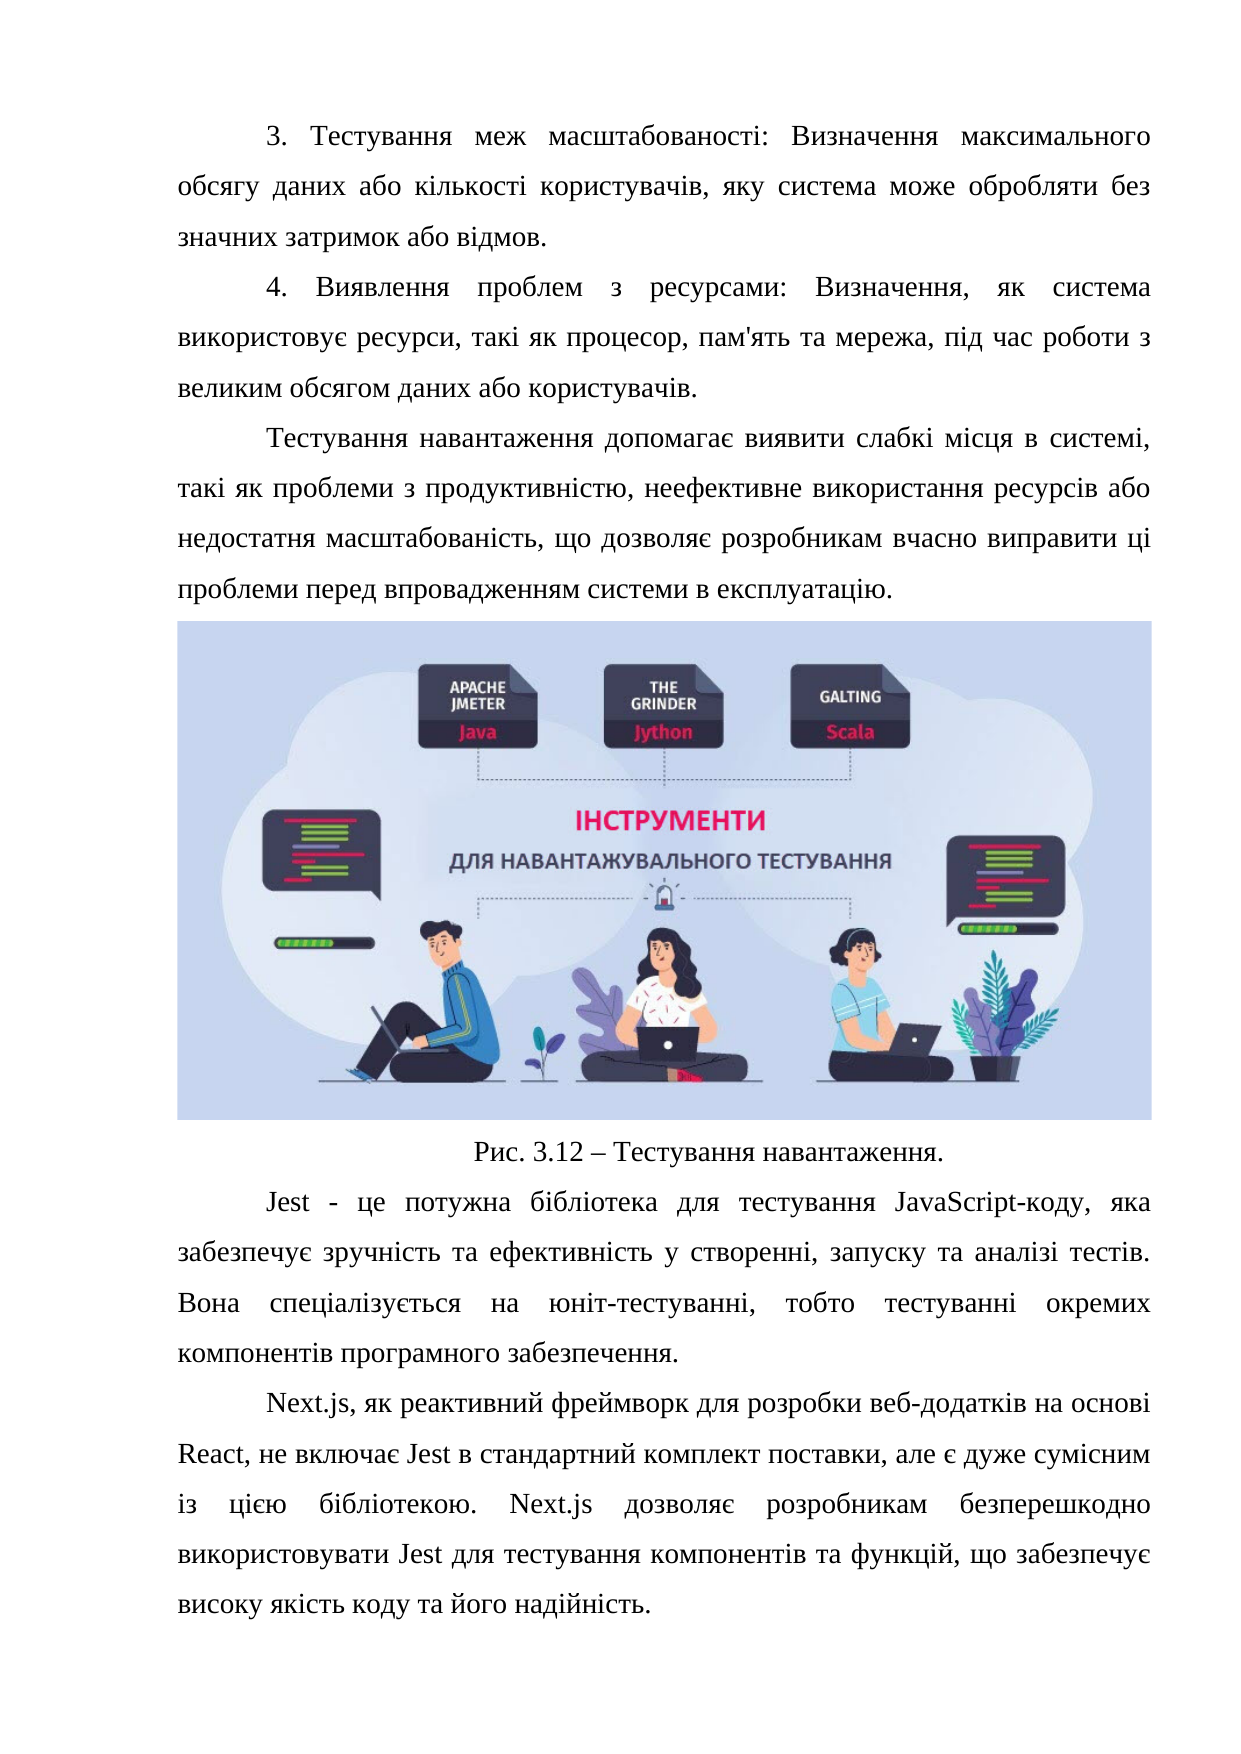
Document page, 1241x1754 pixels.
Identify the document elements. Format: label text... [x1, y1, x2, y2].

text Next.js, як реактивний фреймворк для розробки веб-додатків на основі React, не включає Jest в стандартний комплект поставки, але є дуже сумісним із цією бібліотекою. Next.js дозволяє розробникам безперешкодно використовувати Jest для тестування компонентів та функцій, що забезпечує високу якість коду та його надійність. [177, 1385, 1152, 1620]
text Рис. 3.12 – Тестування навантаження. [177, 1134, 1152, 1167]
text Тестування навантаження допомагає виявити слабкі місця в системі, такі як проблеми з продуктивністю, неефективне використання ресурсів або недостатня масштабованість, що дозволяє розробникам вчасно виправити ці проблеми перед впровадженням системи в експлуатацію. [177, 420, 1152, 604]
text Jest - це потужна бібліотека для тестування JavaScript-коду, яка забезпечує зручність та ефективність у створенні, запуску та аналізі тестів. Вона спеціалізується на юніт-тестуванні, тобто тестуванні окремих компонентів програмного забезпечення. [177, 1184, 1152, 1369]
text 3. Тестування меж масштабованості: Визначення максимального обсягу даних або кількості користувачів, яку система може обробляти без значних затримок або відмов. [177, 118, 1152, 252]
picture [177, 621, 1152, 1120]
text 4. Виявлення проблем з ресурсами: Визначення, як система використовує ресурси, такі як процесор, пам'ять та мережа, під час роботи з великим обсягом даних або користувачів. [177, 269, 1152, 403]
